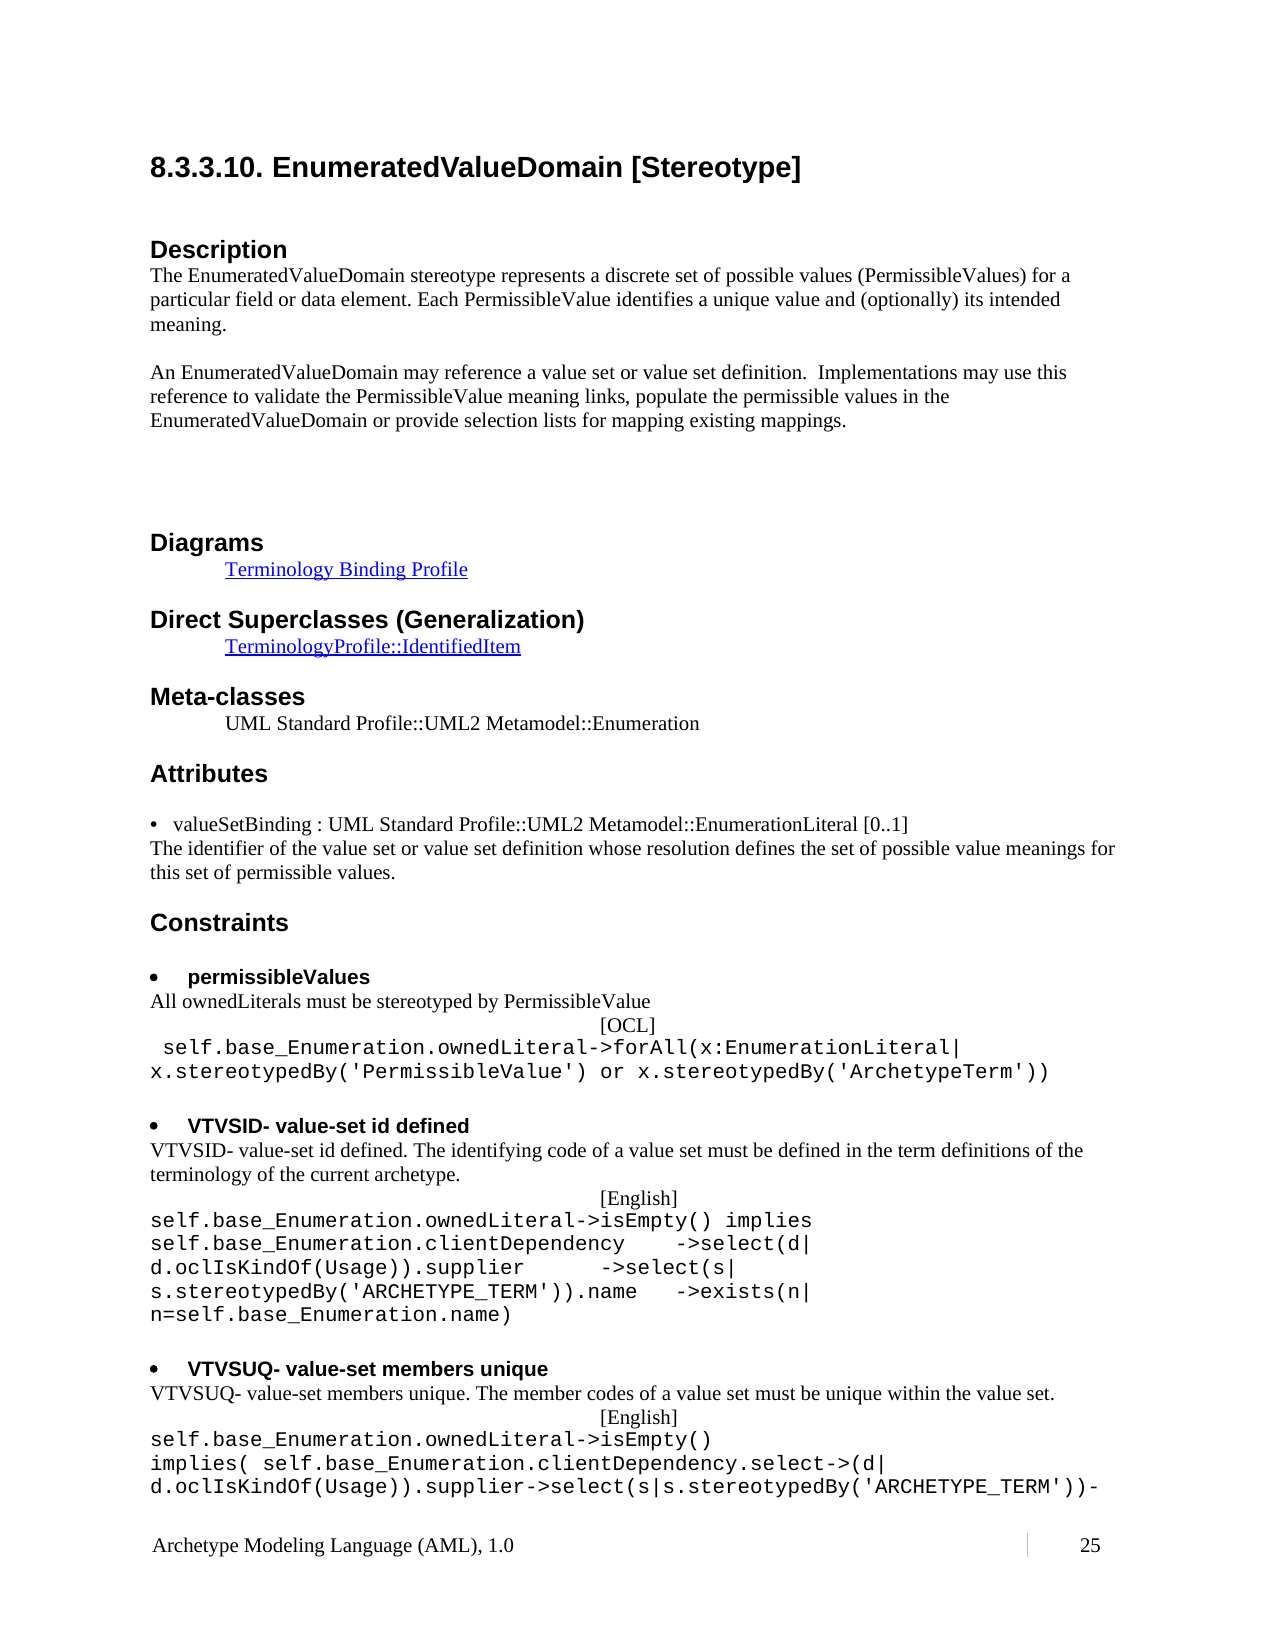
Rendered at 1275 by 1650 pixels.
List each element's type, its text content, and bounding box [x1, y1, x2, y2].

text An EnumeratedValueDomain may reference a value set or value set definition. Implementations may use this reference to validate the PermissibleValue meaning links, populate the permissible values in the EnumeratedValueDomain or provide selection lists for mapping existing mappings. [150, 359, 1125, 432]
text Terminology Binding Profile [225, 557, 1125, 581]
text [OCL] [525, 1013, 1125, 1037]
list permissibleValues [150, 965, 1125, 989]
text The identifier of the value set or value set definition whose resolution defines the set of possible value meanings for this set of permissible values. [150, 836, 1125, 884]
text Meta-classes [150, 682, 1125, 711]
subtitle EnumeratedValueDomain [Stereotype] [150, 150, 1125, 183]
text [150, 1429, 1125, 1500]
text Diagrams [150, 528, 1125, 557]
text self.base_Enumeration.ownedLiteral->forAll(x:EnumerationLiteral|x.stereotypedBy('PermissibleValue') or x.stereotypedBy('ArchetypeTerm')) [150, 1037, 1125, 1085]
text [English] [525, 1405, 1125, 1429]
text [English] [525, 1186, 1125, 1210]
text UML Standard Profile::UML2 Metamodel::Enumeration [150, 711, 1125, 734]
text self.base_Enumeration.ownedLiteral->isEmpty() implies self.base_Enumeration.clientDependency ->select(d|d.oclIsKindOf(Usage)).supplier ->select(s|s.stereotypedBy('ARCHETYPE_TERM')).name ->exists(n|n=self.base_Enumeration.name) [150, 1210, 1125, 1328]
list VTVSID- value-set id defined [150, 1113, 1125, 1137]
text VTVSUQ- value-set members unique. The member codes of a value set must be unique within the value set. [150, 1381, 1125, 1405]
text Direct Superclasses (Generalization) [150, 605, 1125, 634]
text • valueSetBinding : UML Standard Profile::UML2 Metamodel::EnumerationLiteral [0..1] [150, 811, 1125, 836]
text All ownedLiterals must be stereotyped by PermissibleValue [150, 989, 1125, 1013]
text Description [150, 234, 1125, 263]
text VTVSID- value-set id defined. The identifying code of a value set must be defined in the term definitions of the terminology of the current archetype. [150, 1137, 1125, 1186]
text Attributes [150, 759, 1125, 787]
text TerminologyProfile::IdentifiedItem [150, 634, 1125, 658]
text The EnumeratedValueDomain stereotype represents a discrete set of possible values (PermissibleValues) for a particular field or data element. Each PermissibleValue identifies a unique value and (optionally) its intended meaning. [150, 263, 1125, 336]
text Constraints [150, 908, 1125, 936]
list VTVSUQ- value-set members unique [150, 1357, 1125, 1381]
